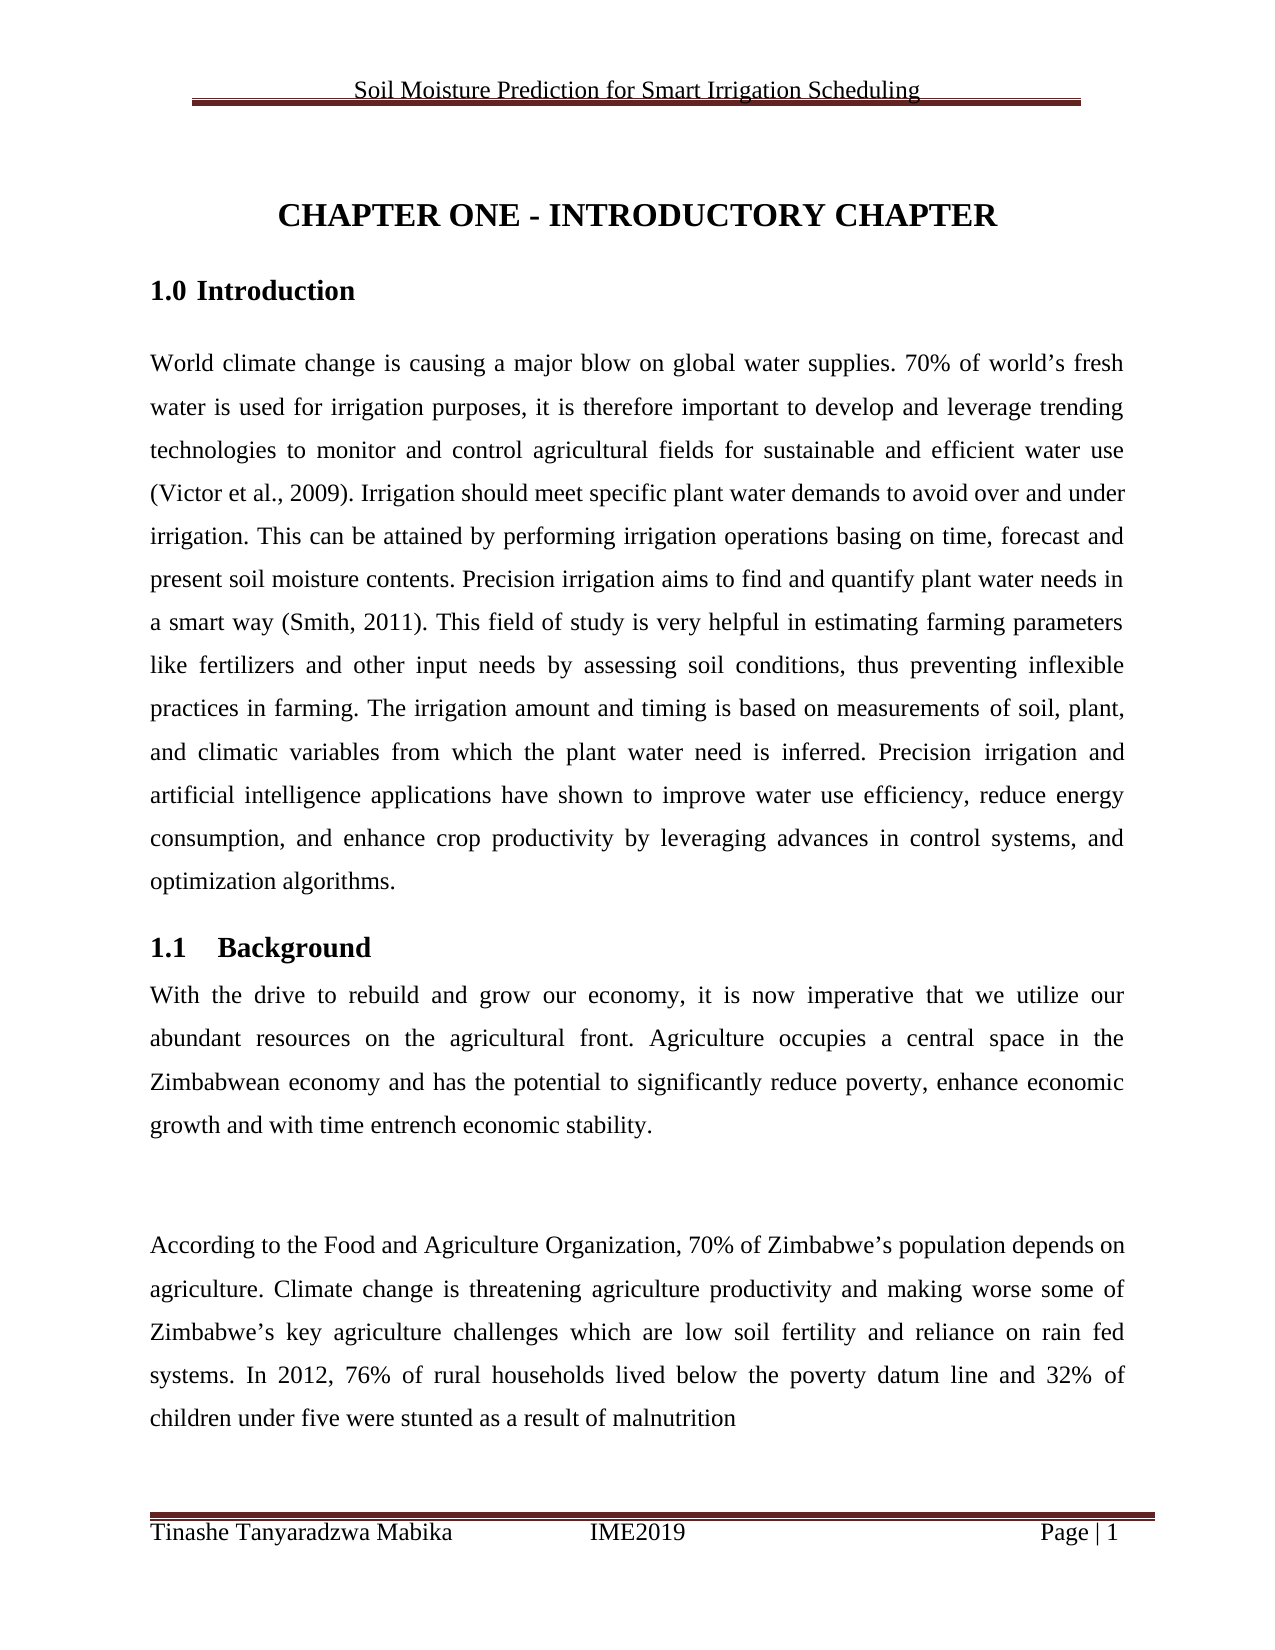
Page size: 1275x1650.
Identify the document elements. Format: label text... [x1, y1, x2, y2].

subtitle Introduction [150, 273, 1125, 307]
text World climate change is causing a major blow on global water supplies. 70% of world’s fresh water is used for irrigation purposes, it is therefore important to develop and leverage trending technologies to monitor and control agricultural fields for sustainable and efficient water use (Victor et al., 2009). Irrigation should meet specific plant water demands to avoid over and under irrigation. This can be attained by performing irrigation operations basing on time, forecast and present soil moisture contents. Precision irrigation aims to find and quantify plant water needs in a smart way (Smith, 2011). This field of study is very helpful in estimating farming parameters like fertilizers and other input needs by assessing soil conditions, thus preventing inflexible practices in farming. The irrigation amount and timing is based on measurements of soil, plant, and climatic variables from which the plant water need is inferred. Precision irrigation and artificial intelligence applications have shown to improve water use efficiency, reduce energy consumption, and enhance crop productivity by leveraging advances in control systems, and optimization algorithms. [150, 348, 1125, 895]
subtitle CHAPTER ONE - INTRODUCTORY CHAPTER [150, 195, 1125, 233]
text According to the Food and Agriculture Organization, 70% of Zimbabwe’s population depends on agriculture. Climate change is threatening agriculture productivity and making worse some of Zimbabwe’s key agriculture challenges which are low soil fertility and reliance on rain fed systems. In 2012, 76% of rural households lived below the poverty datum line and 32% of children under five were stunted as a result of malnutrition [149, 1231, 1125, 1432]
text With the drive to rebuild and grow our economy, it is now imperative that we utilize our abundant resources on the agricultural front. Agriculture occupies a central space in the Zimbabwean economy and has the potential to significantly reduce poverty, enhance economic growth and with time entrench economic stability. [149, 980, 1125, 1138]
subtitle Background [150, 930, 1125, 963]
